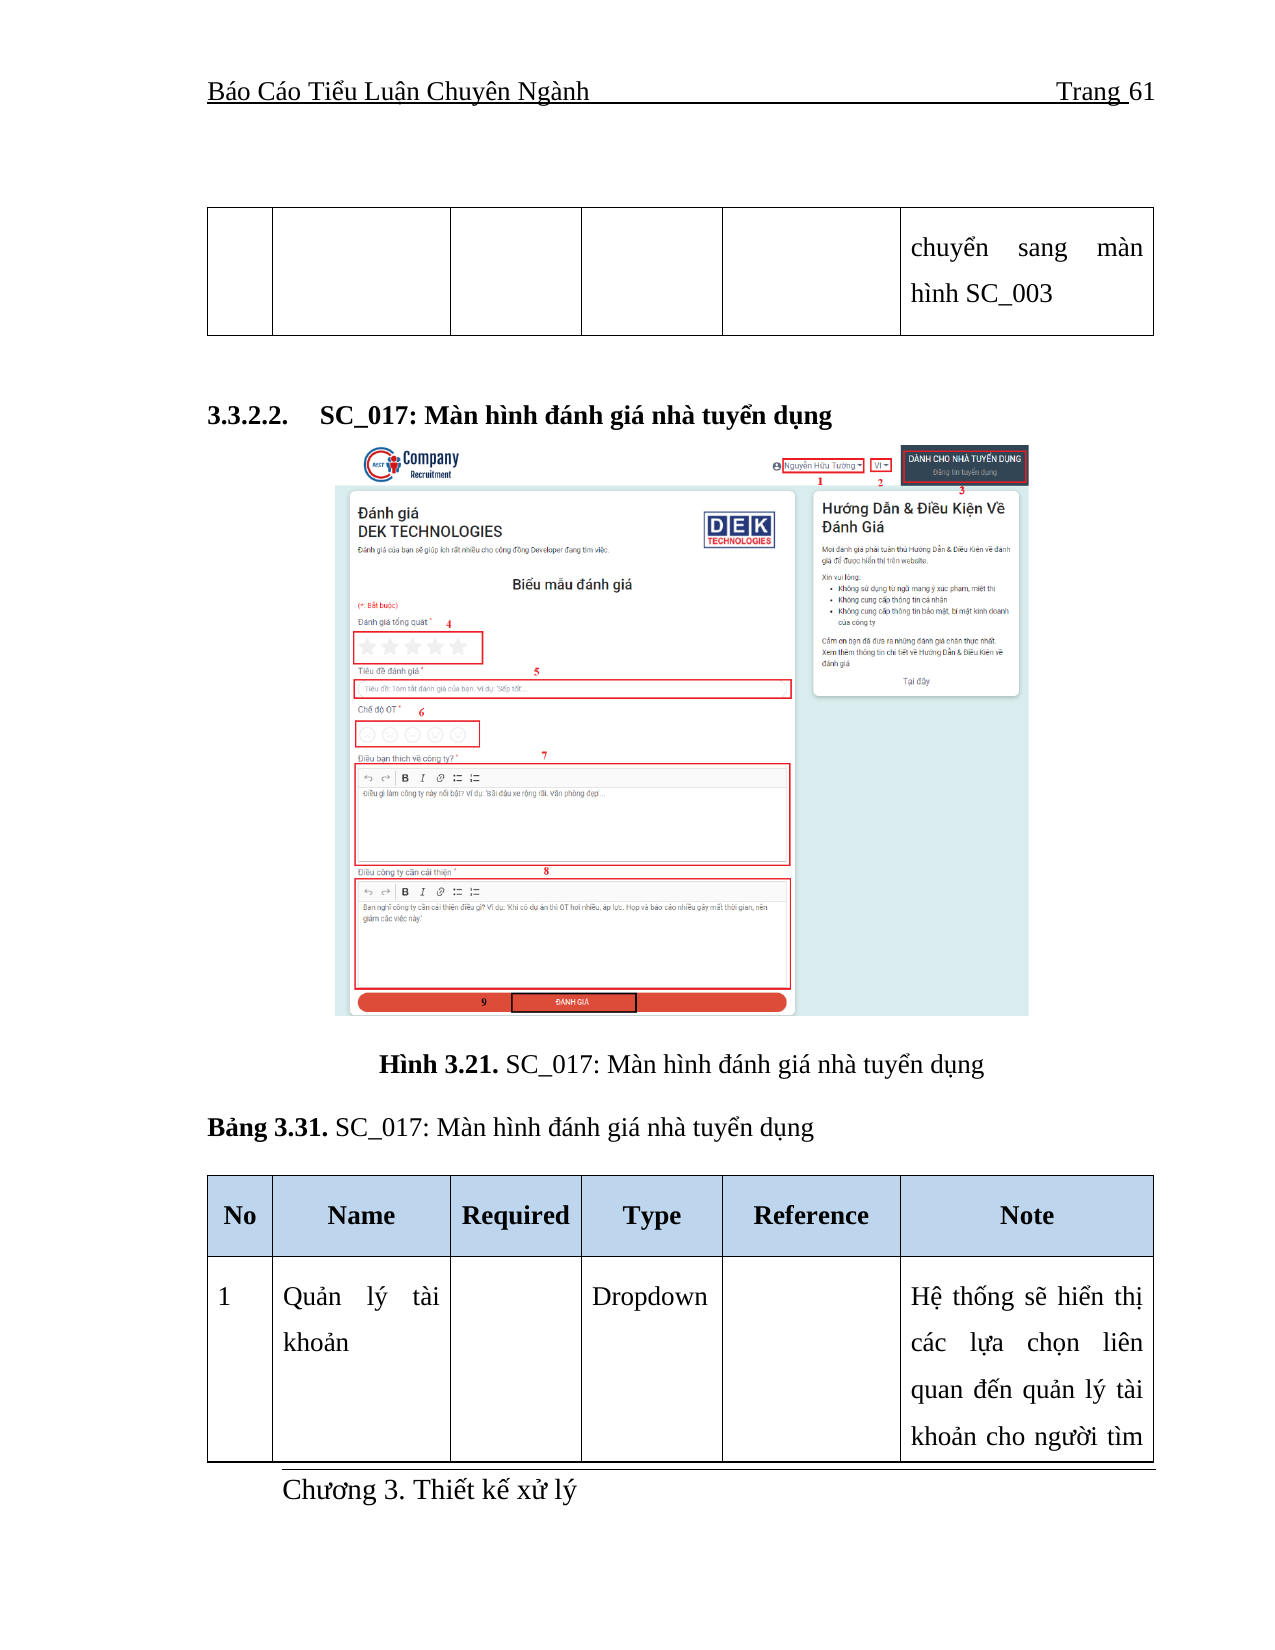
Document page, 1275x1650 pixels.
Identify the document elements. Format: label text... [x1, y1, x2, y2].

subtitle SC_017: Màn hình đánh giá nhà tuyển dụng [207, 399, 1156, 430]
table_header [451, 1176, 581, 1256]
text Hình 3.21. SC_017: Màn hình đánh giá nhà tuyển dụng [207, 1048, 1156, 1079]
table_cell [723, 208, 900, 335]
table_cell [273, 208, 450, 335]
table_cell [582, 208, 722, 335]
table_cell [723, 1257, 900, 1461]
text Bảng 3.31. SC_017: Màn hình đánh giá nhà tuyển dụng [207, 1112, 1156, 1143]
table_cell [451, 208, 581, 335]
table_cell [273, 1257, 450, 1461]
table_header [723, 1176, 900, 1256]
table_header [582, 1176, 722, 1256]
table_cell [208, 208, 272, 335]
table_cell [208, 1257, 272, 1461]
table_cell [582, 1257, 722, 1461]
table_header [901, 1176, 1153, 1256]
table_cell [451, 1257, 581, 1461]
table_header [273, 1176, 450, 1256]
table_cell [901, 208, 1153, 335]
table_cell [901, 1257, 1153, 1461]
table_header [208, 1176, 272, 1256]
picture [335, 445, 1029, 1016]
